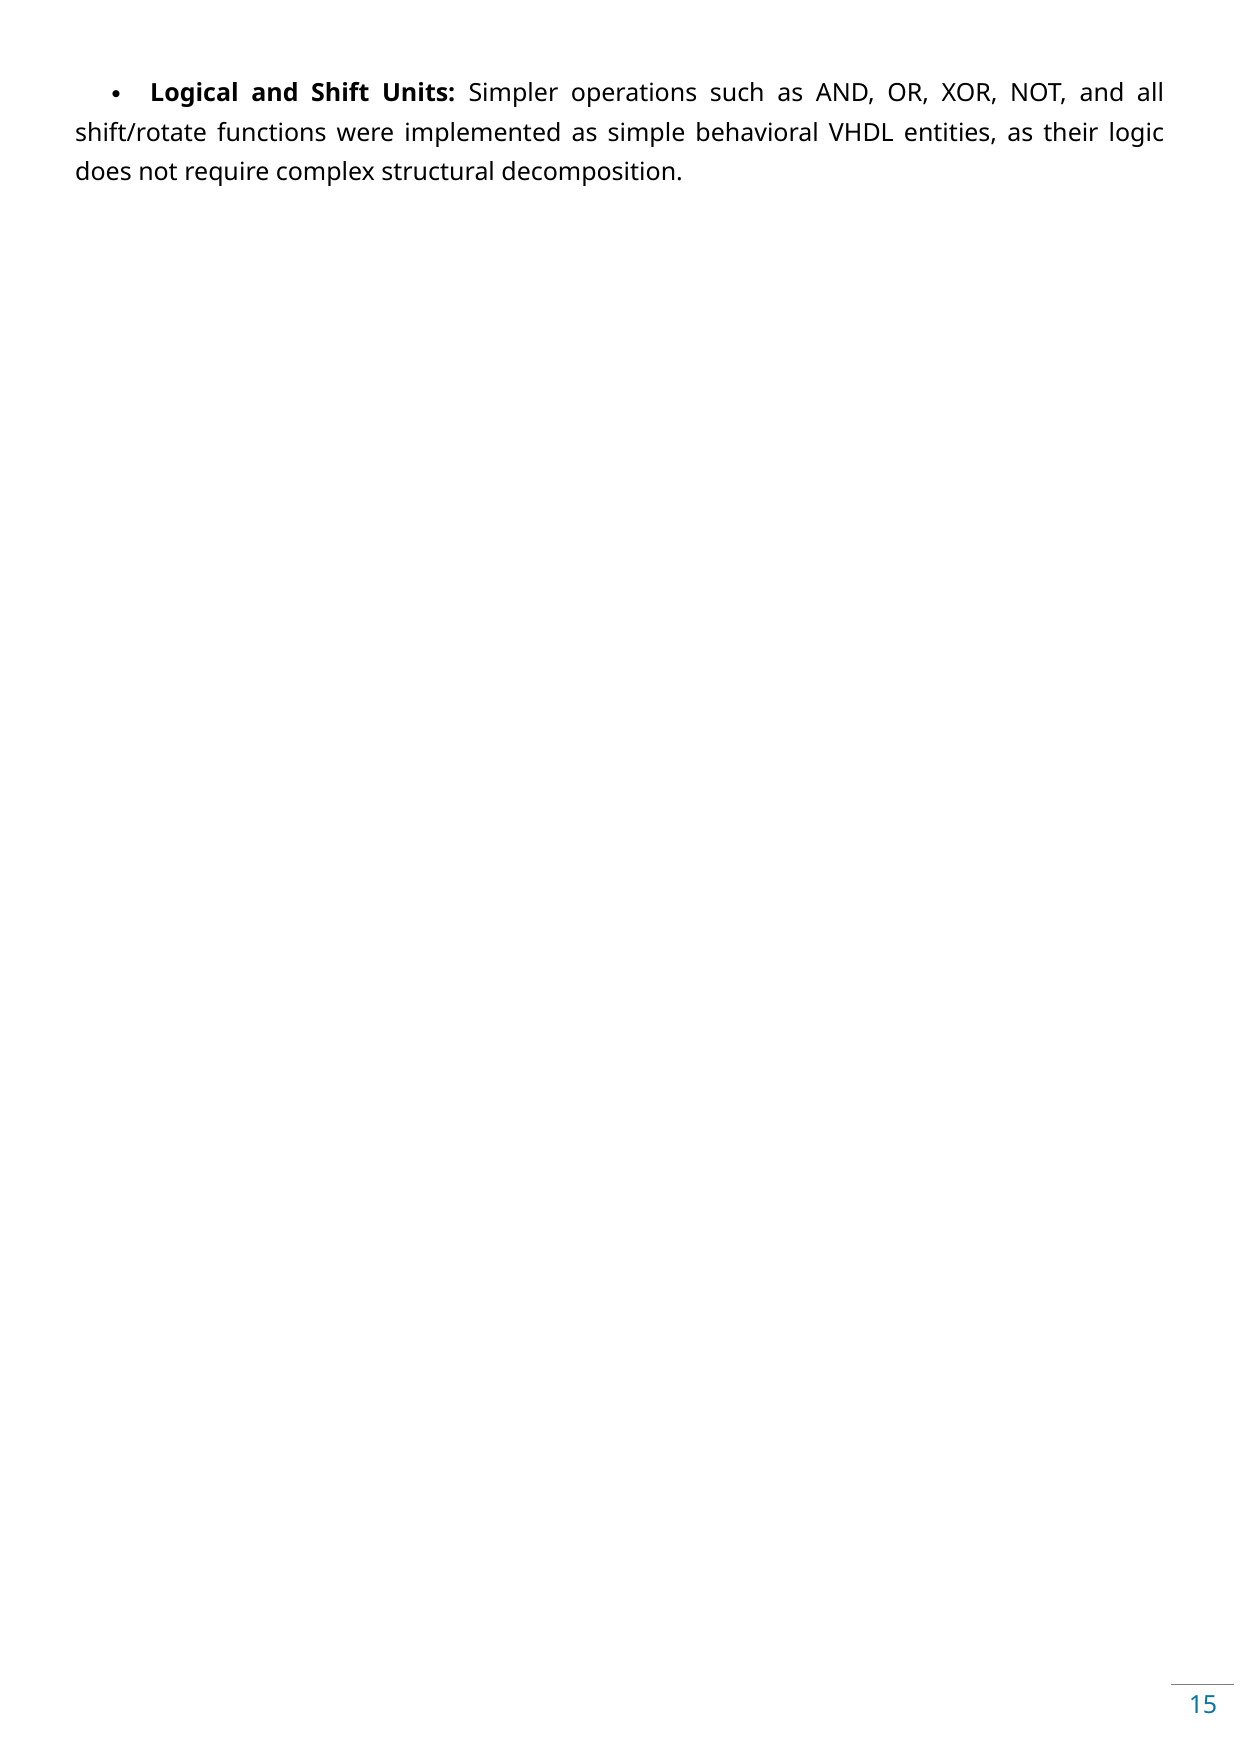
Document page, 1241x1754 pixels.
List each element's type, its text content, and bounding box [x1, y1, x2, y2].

list Logical and Shift Units: Simpler operations such as AND, OR, XOR, NOT, and all shift/rotate functions were implemented as simple behavioral VHDL entities, as their logic does not require complex structural decomposition. [75, 75, 1165, 187]
